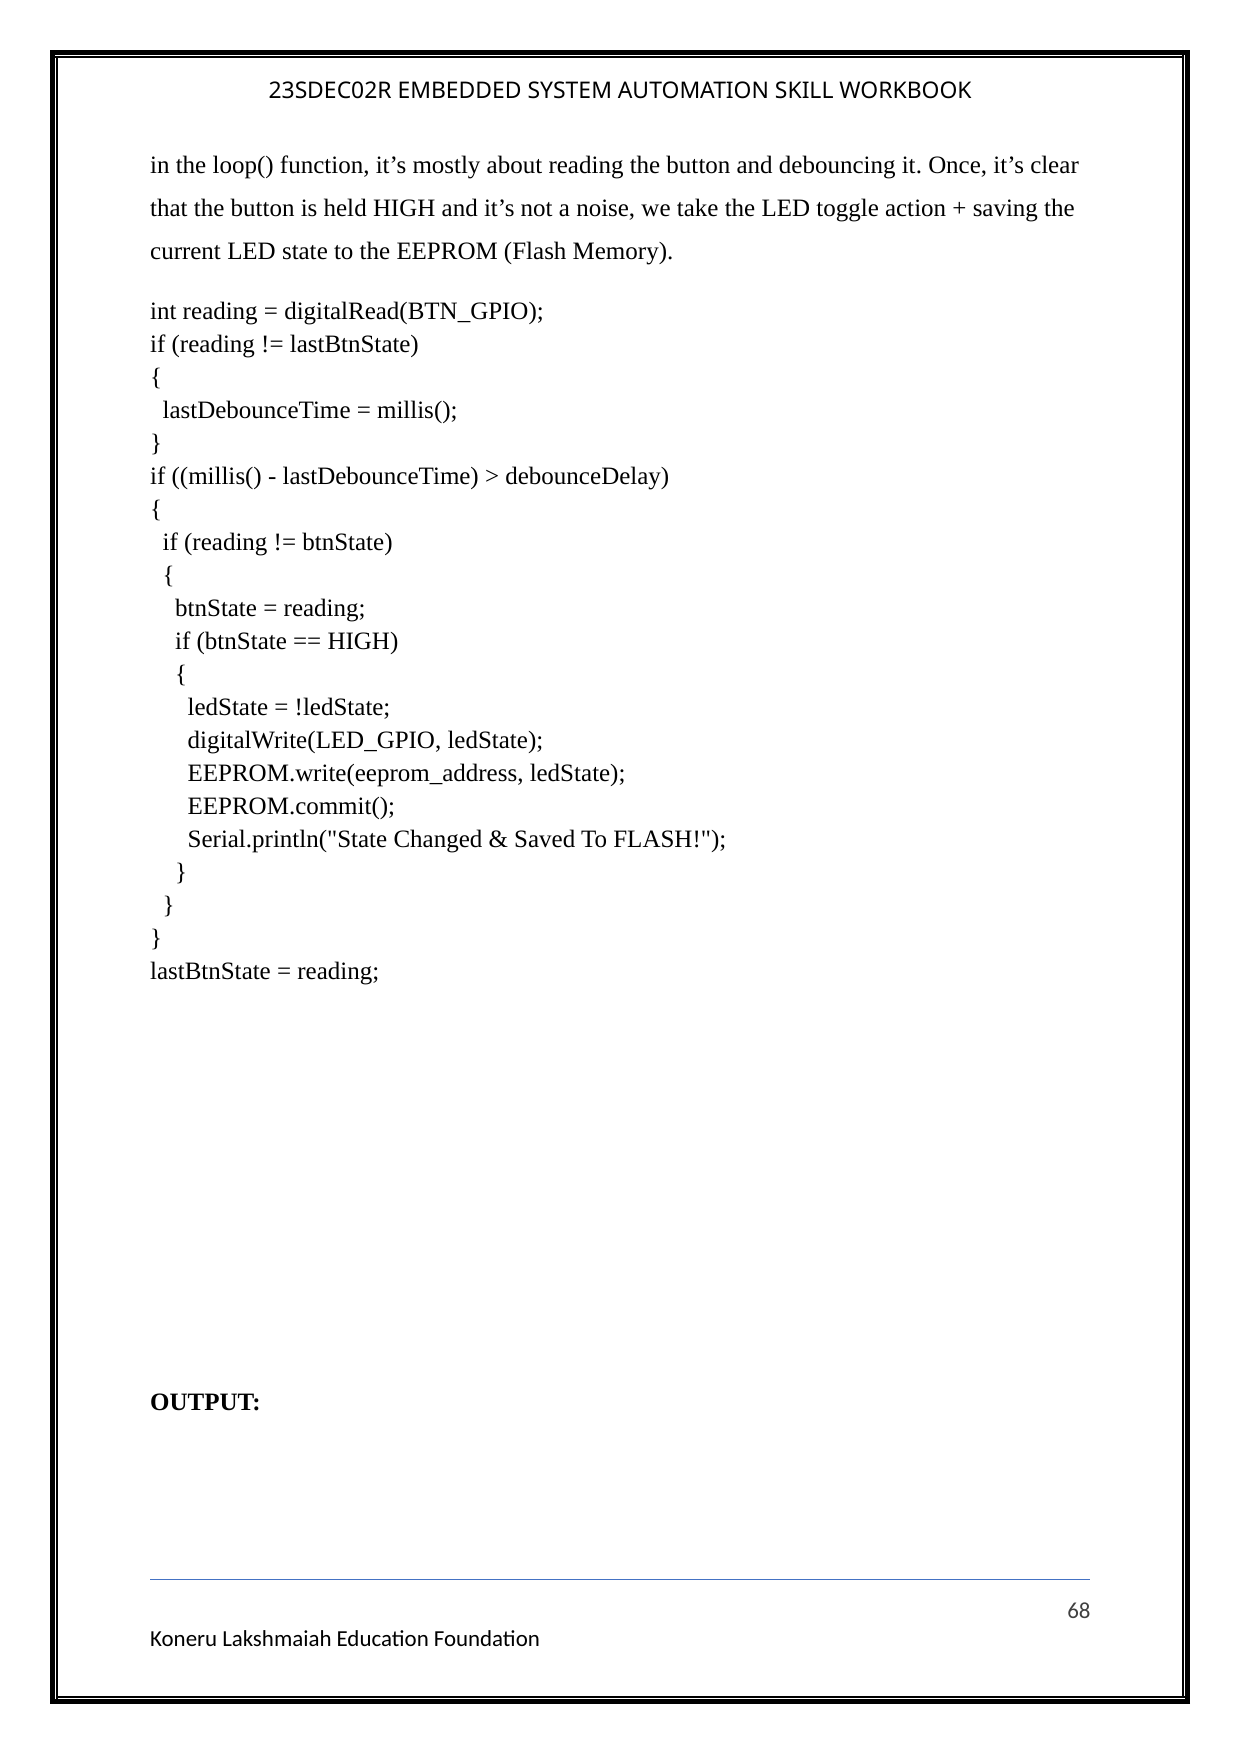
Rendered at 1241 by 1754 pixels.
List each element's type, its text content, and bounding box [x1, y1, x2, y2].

text ledState = !ledState; [150, 692, 1090, 721]
text if (reading != btnState) [150, 527, 1090, 556]
text OUTPUT: [150, 1387, 1090, 1416]
text digitalWrite(LED_GPIO, ledState); [150, 725, 1090, 754]
text } [150, 857, 1090, 886]
text { [150, 560, 1090, 589]
text EEPROM.write(eeprom_address, ledState); [150, 758, 1090, 787]
text EEPROM.commit(); [150, 791, 1090, 820]
text { [150, 494, 1090, 523]
text if (reading != lastBtnState) [150, 329, 1090, 358]
text lastDebounceTime = millis(); [150, 395, 1090, 424]
text if ((millis() - lastDebounceTime) > debounceDelay) [150, 461, 1090, 490]
text btnState = reading; [150, 593, 1090, 622]
text Serial.println("State Changed & Saved To FLASH!"); [150, 824, 1090, 853]
text if (btnState == HIGH) [150, 626, 1090, 655]
text } [150, 923, 1090, 952]
text int reading = digitalRead(BTN_GPIO); [150, 296, 1090, 325]
text } [150, 890, 1090, 919]
text { [150, 362, 1090, 391]
text lastBtnState = reading; [150, 956, 1090, 985]
text } [150, 428, 1090, 457]
text { [150, 659, 1090, 688]
text in the loop() function, it’s mostly about reading the button and debouncing it. Once, it’s clear that the button is held HIGH and it’s not a noise, we take the LED toggle action + saving the current LED state to the EEPROM (Flash Memory). [150, 150, 1090, 265]
